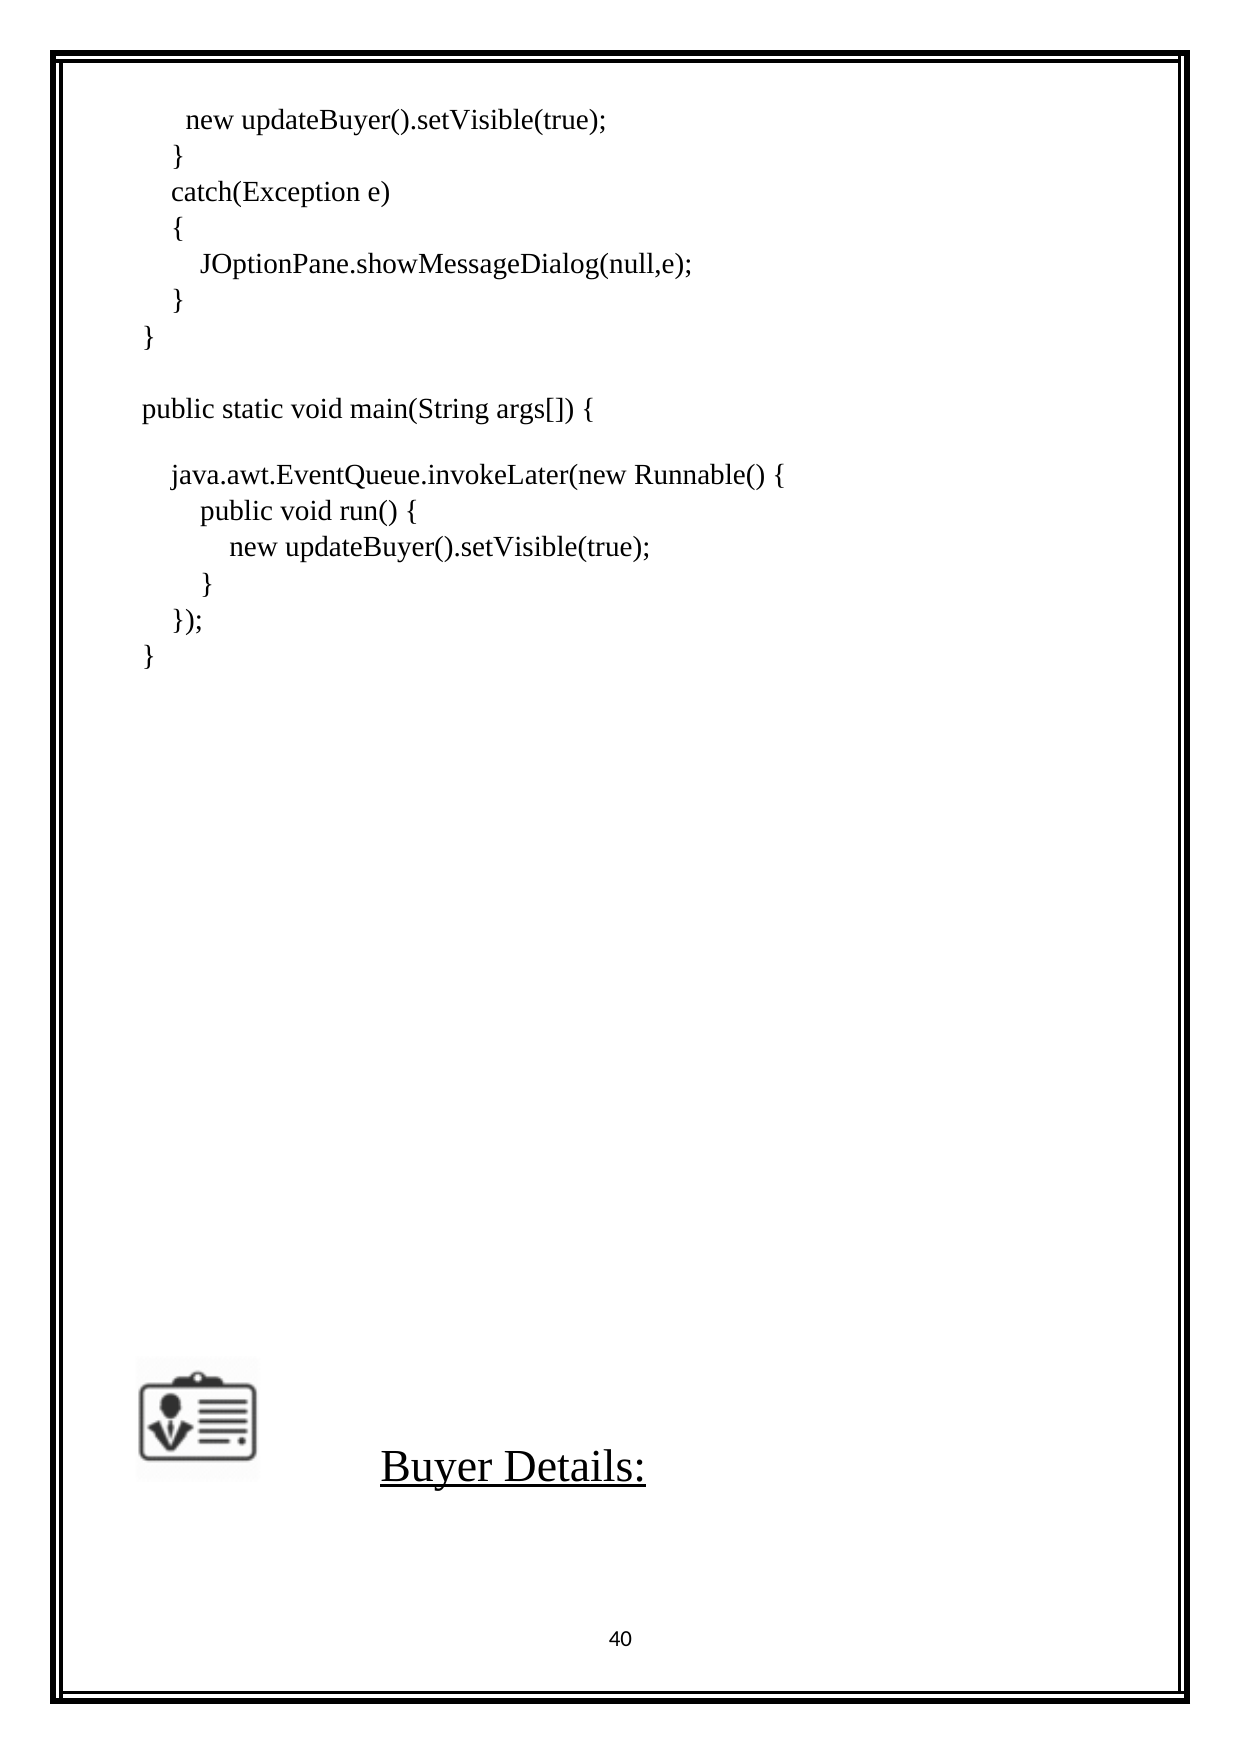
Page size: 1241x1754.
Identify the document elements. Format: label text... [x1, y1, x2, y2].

list }); [112, 602, 1165, 635]
list new updateBuyer().setVisible(true); [112, 102, 1165, 135]
list java.awt.EventQueue.invokeLater(new Runnable() { [112, 457, 1165, 491]
list } [112, 319, 1165, 352]
picture [135, 1356, 261, 1482]
list } [112, 638, 1165, 672]
list public static void main(String args[]) { [112, 391, 1165, 424]
list catch(Exception e) [112, 174, 1165, 208]
list JOptionPane.showMessageDialog(null,e); [112, 246, 1165, 280]
list } [112, 282, 1165, 316]
list } [112, 138, 1165, 171]
list { [112, 210, 1165, 244]
list public void run() { [112, 493, 1165, 527]
list } [112, 566, 1165, 599]
list Buyer Details: [112, 1357, 1165, 1492]
list new updateBuyer().setVisible(true); [112, 529, 1165, 563]
